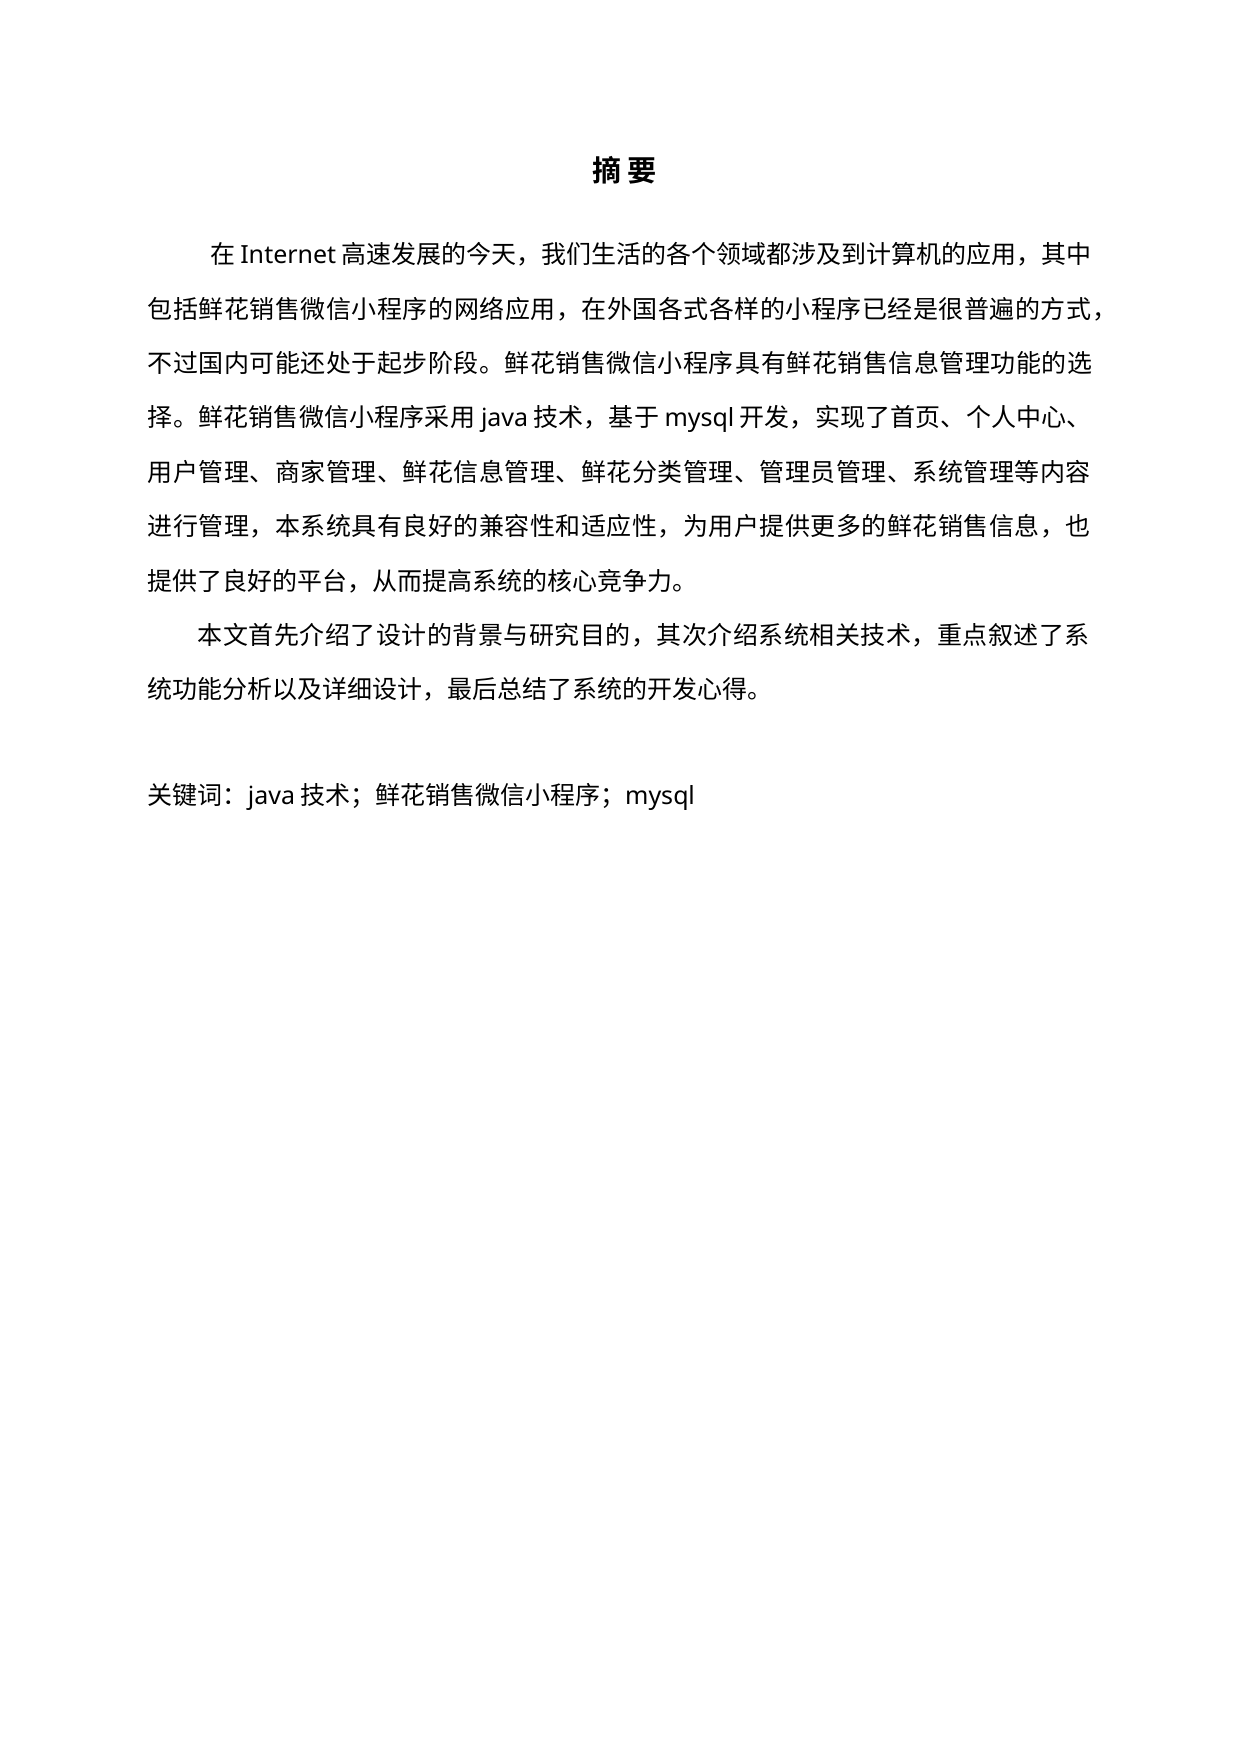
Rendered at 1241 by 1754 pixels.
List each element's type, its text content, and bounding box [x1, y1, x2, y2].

text 在Internet高速发展的今天，我们生活的各个领域都涉及到计算机的应用，其中包括鲜花销售微信小程序的网络应用，在外国各式各样的小程序已经是很普遍的方式，不过国内可能还处于起步阶段。鲜花销售微信小程序具有鲜花销售信息管理功能的选择。鲜花销售微信小程序采用java技术，基于mysql开发，实现了首页、个人中心、用户管理、商家管理、鲜花信息管理、鲜花分类管理、管理员管理、系统管理等内容进行管理，本系统具有良好的兼容性和适应性，为用户提供更多的鲜花销售信息，也提供了良好的平台，从而提高系统的核心竞争力。 [148, 235, 1092, 597]
text 关键词：java技术；鲜花销售微信小程序；mysql [148, 775, 1092, 811]
text 摘 要 [148, 148, 1092, 190]
text 本文首先介绍了设计的背景与研究目的，其次介绍系统相关技术，重点叙述了系统功能分析以及详细设计，最后总结了系统的开发心得。 [148, 615, 1092, 706]
